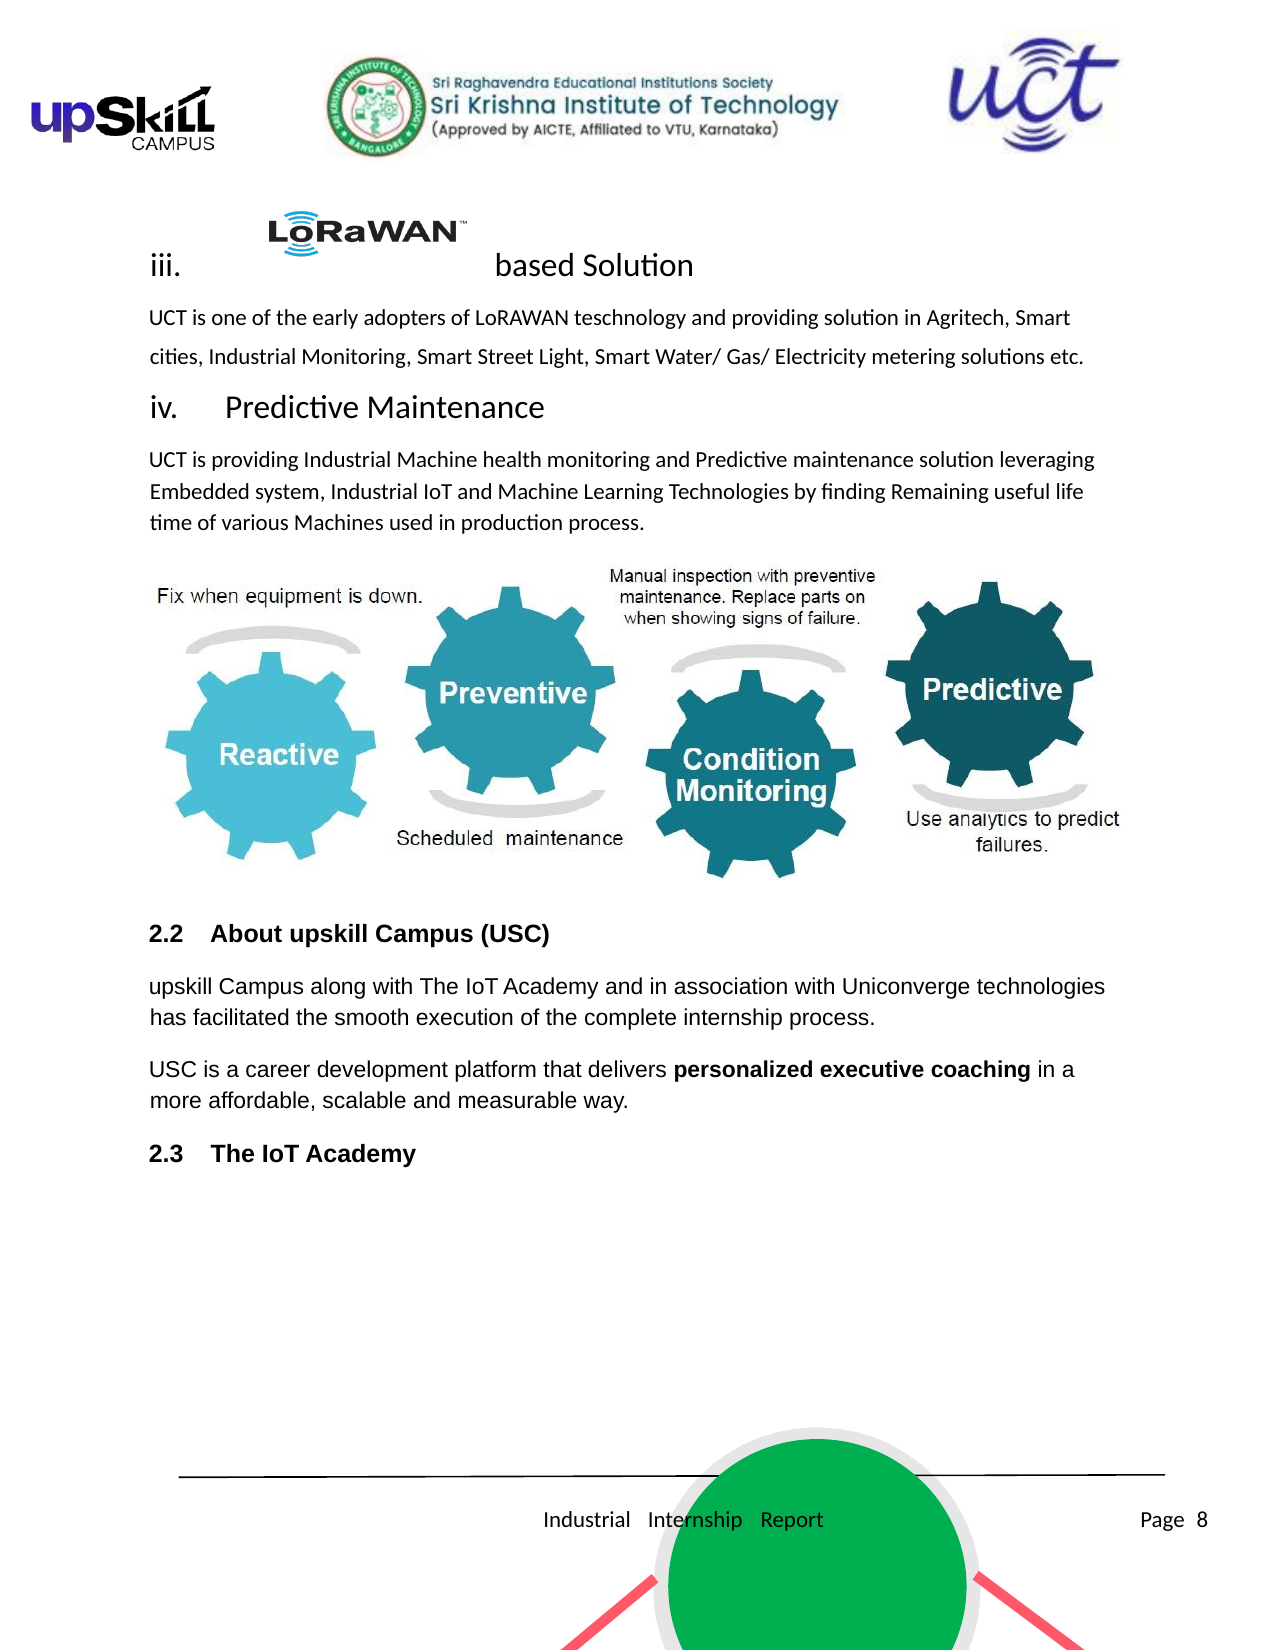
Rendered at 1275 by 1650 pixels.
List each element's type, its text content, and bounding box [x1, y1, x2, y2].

text upskill Campus along with The IoT Academy and in association with Uniconverge technologies has facilitated the smooth execution of the complete internship process. [148, 973, 1118, 1030]
subtitle 2.3 The IoT Academy [148, 1138, 1118, 1167]
text USC is a career development platform that delivers personalized executive coaching in a more affordable, scalable and measurable way. [148, 1056, 1118, 1113]
picture [947, 28, 1126, 154]
subtitle 2.2 About upskill Campus (USC) [148, 919, 1118, 948]
picture [675, 1521, 683, 1526]
picture [227, 181, 495, 277]
picture [652, 1426, 981, 1650]
picture [150, 541, 1135, 889]
text UCT is one of the early adopters of LoRAWAN teschnology and providing solution in Agritech, Smart cities, Industrial Monitoring, Smart Street Light, Smart Water/ Gas/ Electricity metering solutions etc. iv. Predictive Maintenance [148, 303, 1118, 427]
picture [323, 52, 846, 163]
text UCT is providing Industrial Machine health monitoring and Predictive maintenance solution leveraging Embedded system, Industrial IoT and Machine Learning Technologies by finding Remaining useful life time of various Machines used in production process. [148, 445, 1118, 536]
picture [0, 73, 246, 154]
